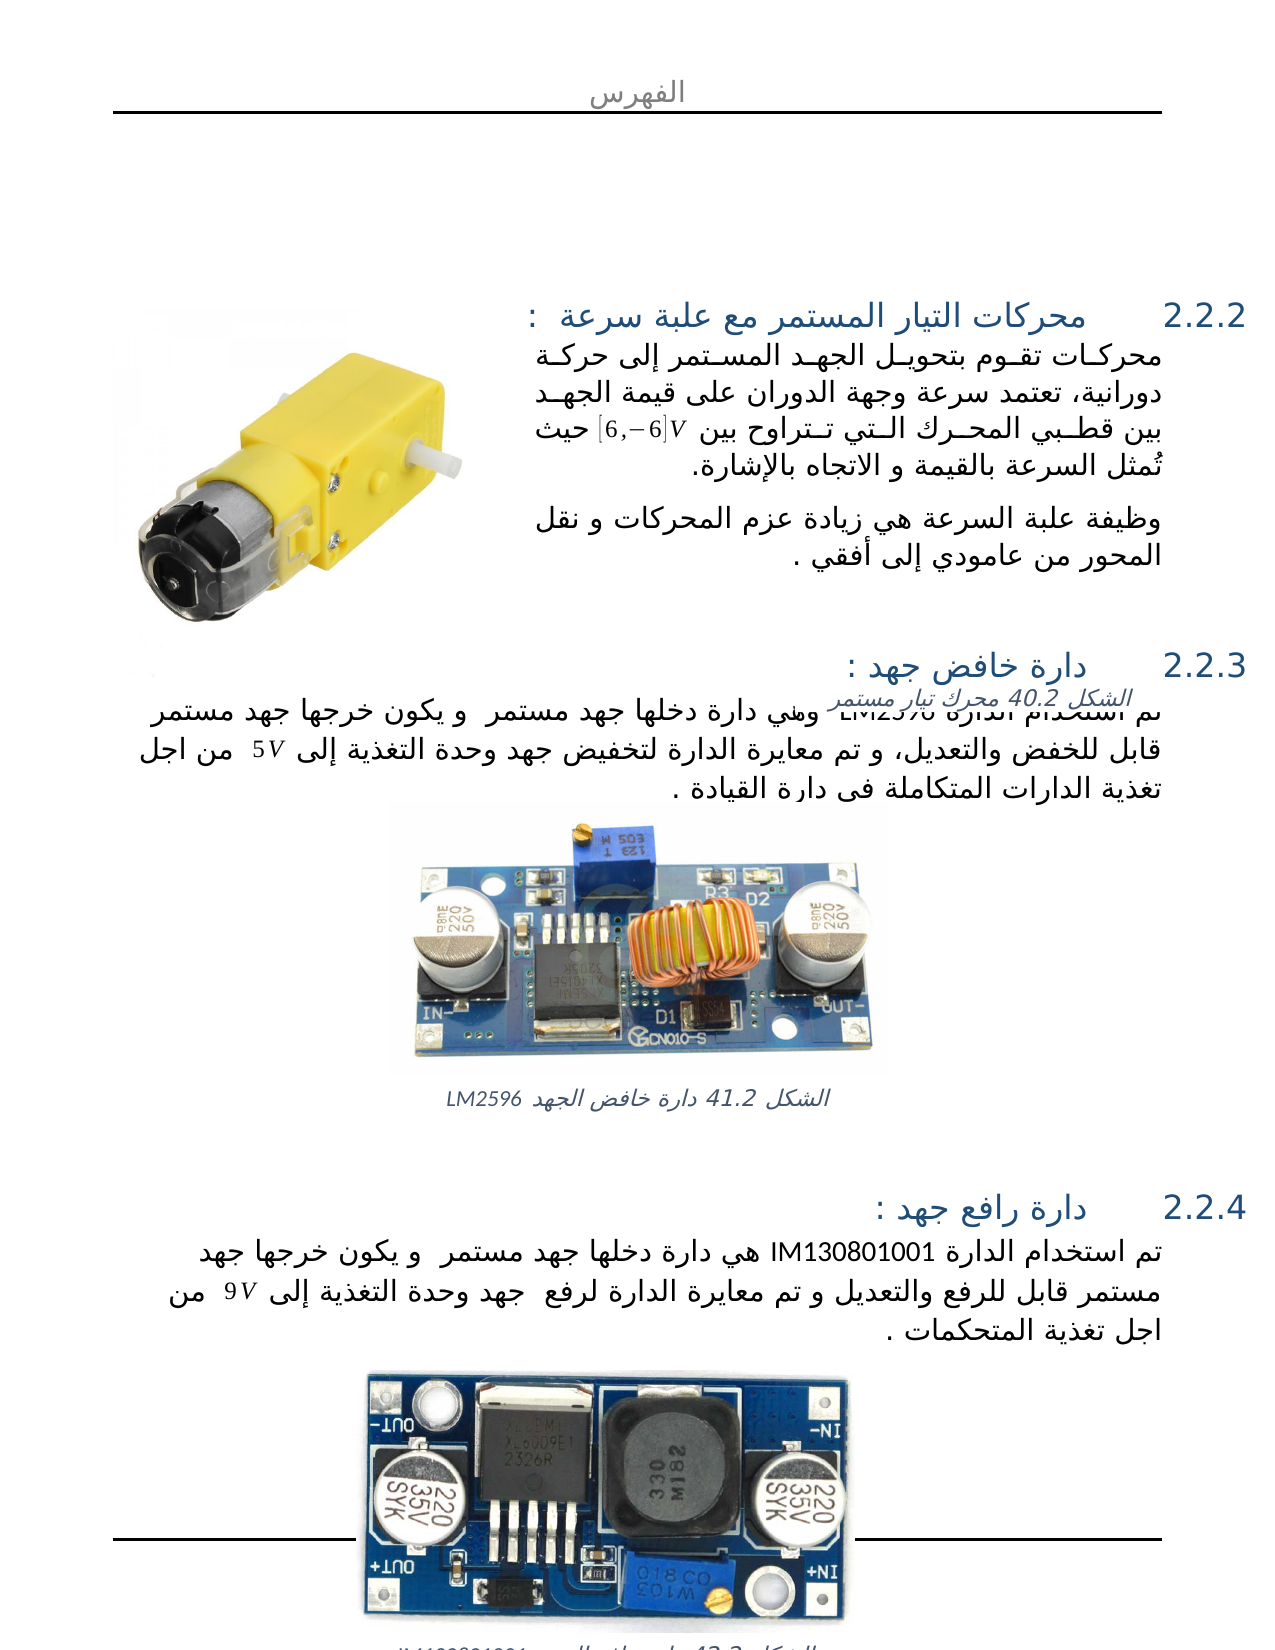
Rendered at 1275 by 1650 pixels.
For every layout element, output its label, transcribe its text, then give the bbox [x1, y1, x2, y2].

picture [356, 1370, 855, 1633]
text محركات تقوم بتحويل الجهد المستمر إلى حركة دورانية، تعتمد سرعة وجهة الدوران على قيمة الجهد بين قطبي المحرك التي تتراوح بين حيث تُمثل السرعة بالقيمة و الاتجاه بالإشارة. [534, 338, 1162, 482]
picture [112, 308, 481, 677]
picture [387, 802, 888, 1075]
subtitle محركات التيار المستمر مع علبة سرعة : [112, 297, 1162, 336]
subtitle دارة رافع جهد : [112, 1189, 1162, 1228]
text تم استخدام الدارة LM2596 وهي دارة دخلها جهد مستمر و يكون خرجها جهد مستمر قابل للخفض والتعديل، و تم معايرة الدارة لتخفيض جهد وحدة التغذية إلى من اجل تغذية الدارات المتكاملة في دارة القيادة . [112, 692, 1162, 805]
text وظيفة علبة السرعة هي زيادة عزم المحركات و نقل المحور من عامودي إلى أفقي . [534, 502, 1162, 572]
subtitle دارة خافض جهد : [112, 647, 1162, 686]
text تم استخدام الدارة IM130801001 هي دارة دخلها جهد مستمر و يكون خرجها جهد مستمر قابل للرفع والتعديل و تم معايرة الدارة لرفع جهد وحدة التغذية إلى من اجل تغذية المتحكمات . [112, 1233, 1162, 1347]
